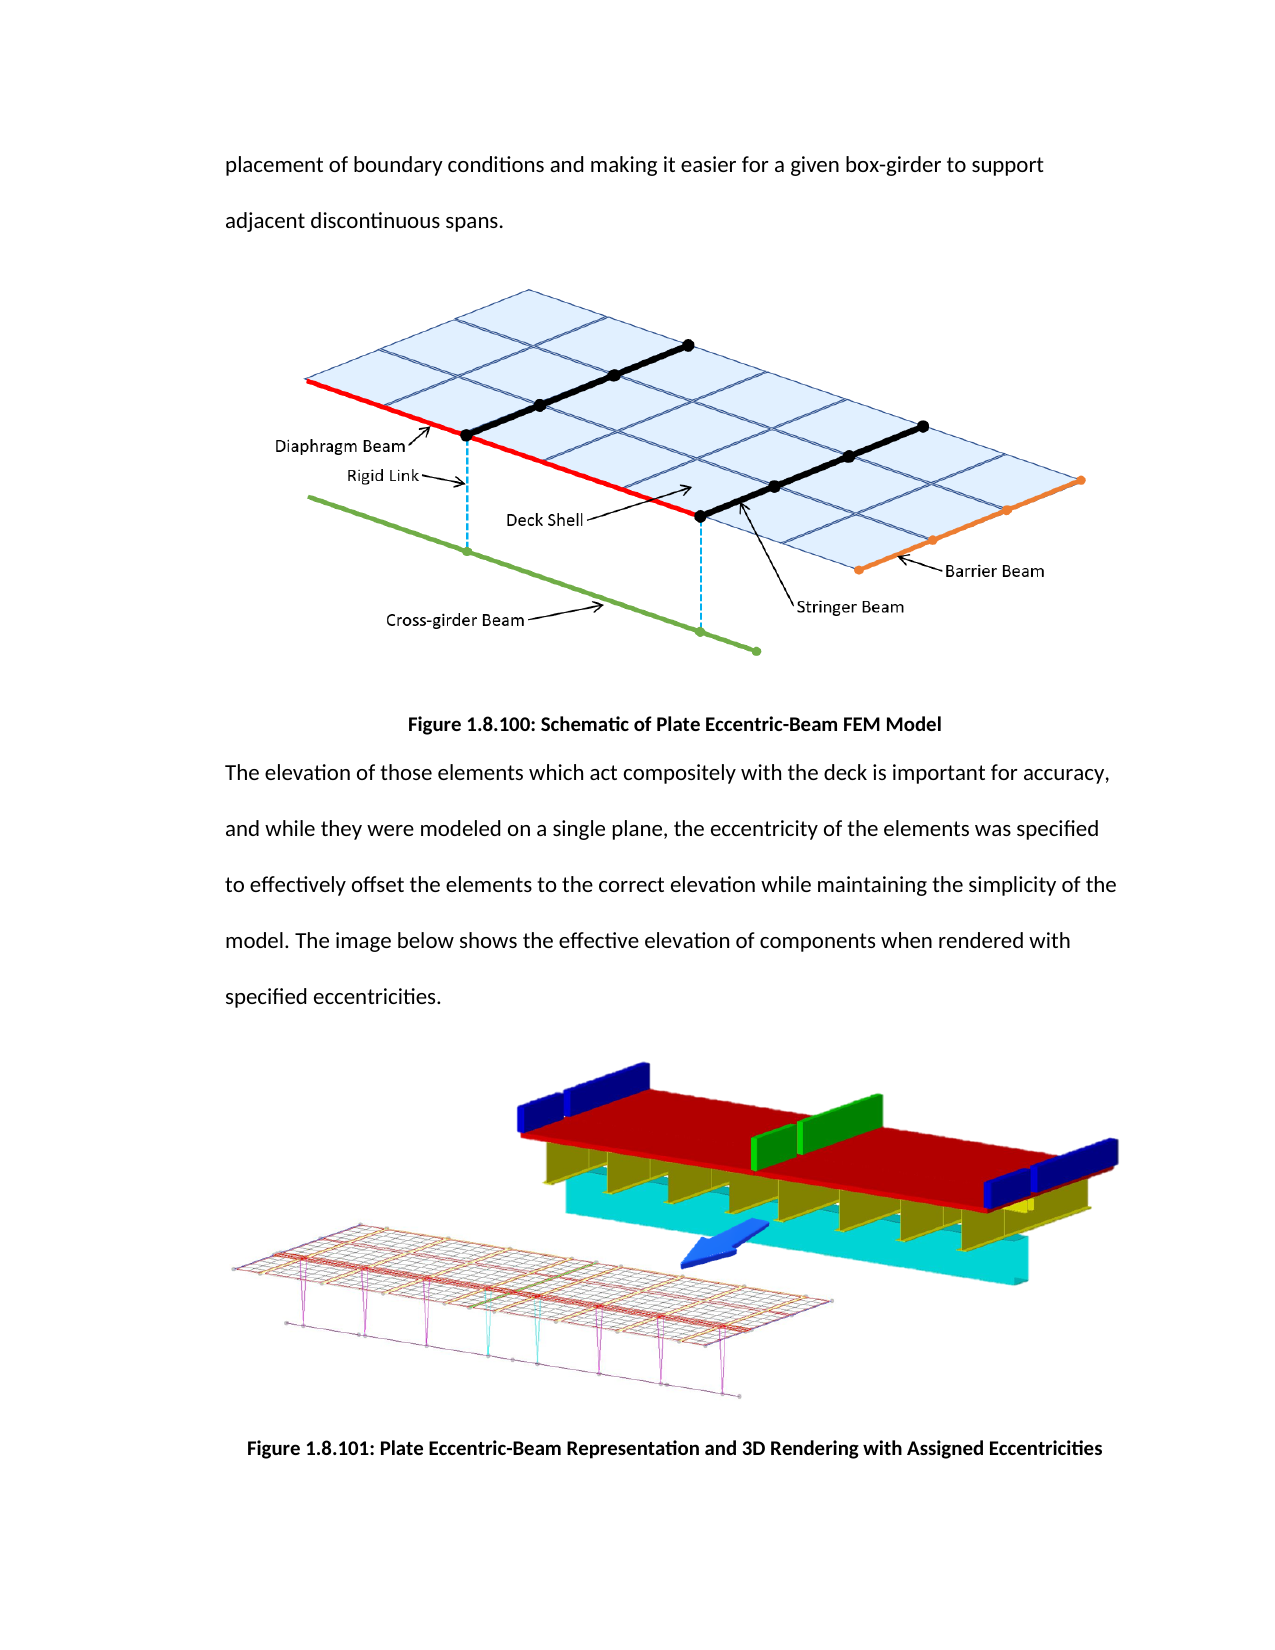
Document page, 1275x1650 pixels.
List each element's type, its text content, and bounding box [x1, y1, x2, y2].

picture [225, 274, 1125, 684]
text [225, 150, 1125, 234]
text The elevation of those elements which act compositely with the deck is important for accuracy, and while they were modeled on a single plane, the eccentricity of the elements was specified to effectively offset the elements to the correct elevation while maintaining the simplicity of the model. The image below shows the effective elevation of components when rendered with specified eccentricities. [225, 758, 1125, 1010]
picture [225, 1050, 1125, 1407]
